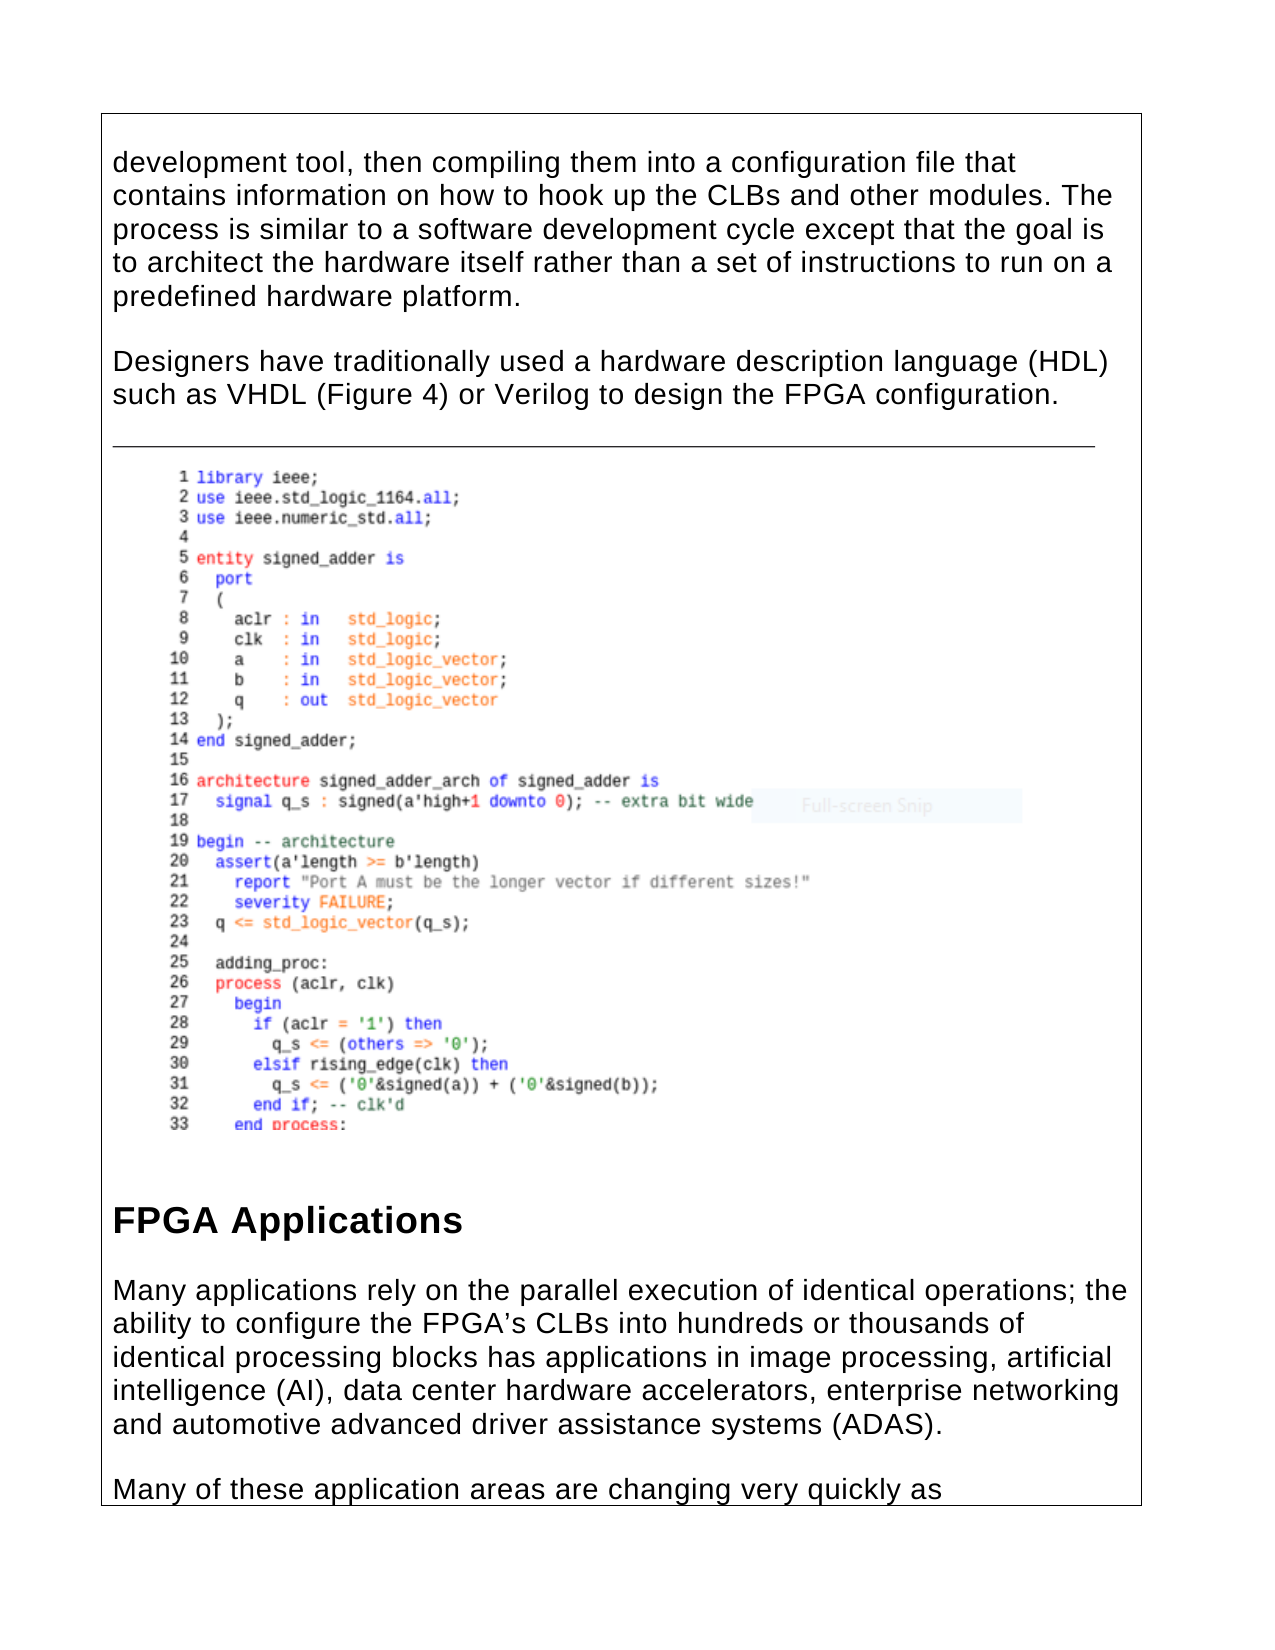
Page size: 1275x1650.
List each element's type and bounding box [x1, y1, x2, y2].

picture [112, 446, 1096, 1130]
table_cell [102, 114, 1141, 1505]
